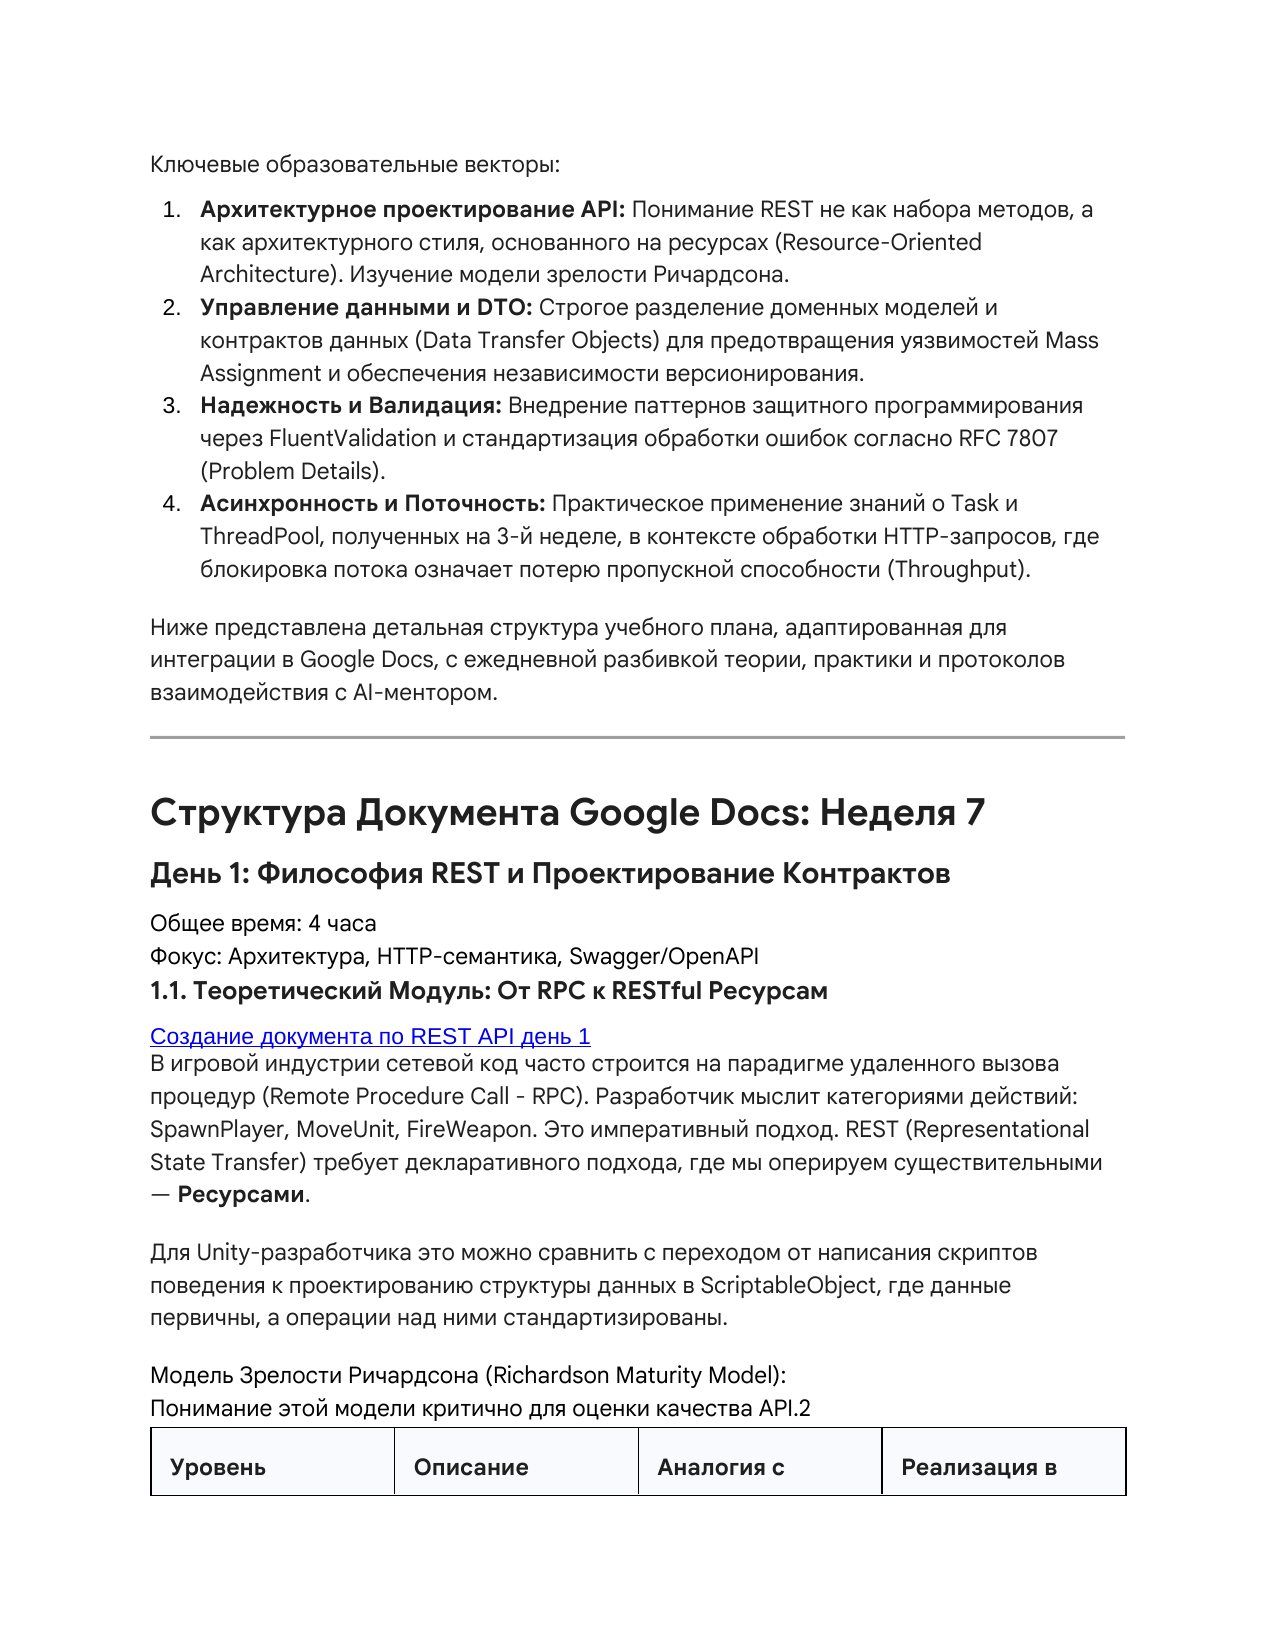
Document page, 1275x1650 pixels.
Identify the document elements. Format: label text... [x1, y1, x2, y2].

text Общее время: 4 часа [150, 909, 1125, 938]
table_header Описание [395, 1428, 638, 1494]
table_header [883, 1428, 1125, 1494]
text Понимание этой модели критично для оценки качества API.2 [150, 1394, 1125, 1423]
table_header Уровень [152, 1428, 394, 1494]
text Ключевые образовательные векторы: [150, 150, 1125, 179]
text Для Unity-разработчика это можно сравнить с переходом от написания скриптов поведения к проектированию структуры данных в ScriptableObject, где данные первичны, а операции над ними стандартизированы. [150, 1238, 1125, 1332]
list Архитектурное проектирование API: Понимание REST не как набора методов, а как архитектурного стиля, основанного на ресурсах (Resource-Oriented Architecture). Изучение модели зрелости Ричардсона. [162, 195, 1125, 289]
list Надежность и Валидация: Внедрение паттернов защитного программирования через FluentValidation и стандартизация обработки ошибок согласно RFC 7807 (Problem Details). [162, 391, 1125, 486]
text Фокус: Архитектура, HTTP-семантика, Swagger/OpenAPI [150, 942, 1125, 971]
text Ниже представлена детальная структура учебного плана, адаптированная для интеграции в Google Docs, с ежедневной разбивкой теории, практики и протоколов взаимодействия с AI-ментором. [150, 613, 1125, 707]
subtitle Структура Документа Google Docs: Неделя 7 [150, 739, 1125, 836]
text Создание документа по REST API день 1 [150, 1023, 1125, 1049]
text В игровой индустрии сетевой код часто строится на парадигме удаленного вызова процедур (Remote Procedure Call - RPC). Разработчик мыслит категориями действий: SpawnPlayer, MoveUnit, FireWeapon. Это императивный подход. REST (Representational State Transfer) требует декларативного подхода, где мы оперируем существительными — Ресурсами. [150, 1049, 1125, 1209]
text Модель Зрелости Ричардсона (Richardson Maturity Model): [150, 1361, 1125, 1390]
list Управление данными и DTO: Строгое разделение доменных моделей и контрактов данных (Data Transfer Objects) для предотвращения уязвимостей Mass Assignment и обеспечения независимости версионирования. [162, 293, 1125, 387]
list Асинхронность и Поточность: Практическое применение знаний о Task и ThreadPool, полученных на 3-й неделе, в контексте обработки HTTP-запросов, где блокировка потока означает потерю пропускной способности (Throughput). [162, 489, 1125, 584]
subtitle День 1: Философия REST и Проектирование Контрактов [150, 855, 1125, 892]
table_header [639, 1428, 881, 1494]
subtitle 1.1. Теоретический Модуль: От RPC к RESTful Ресурсам [150, 975, 1125, 1006]
